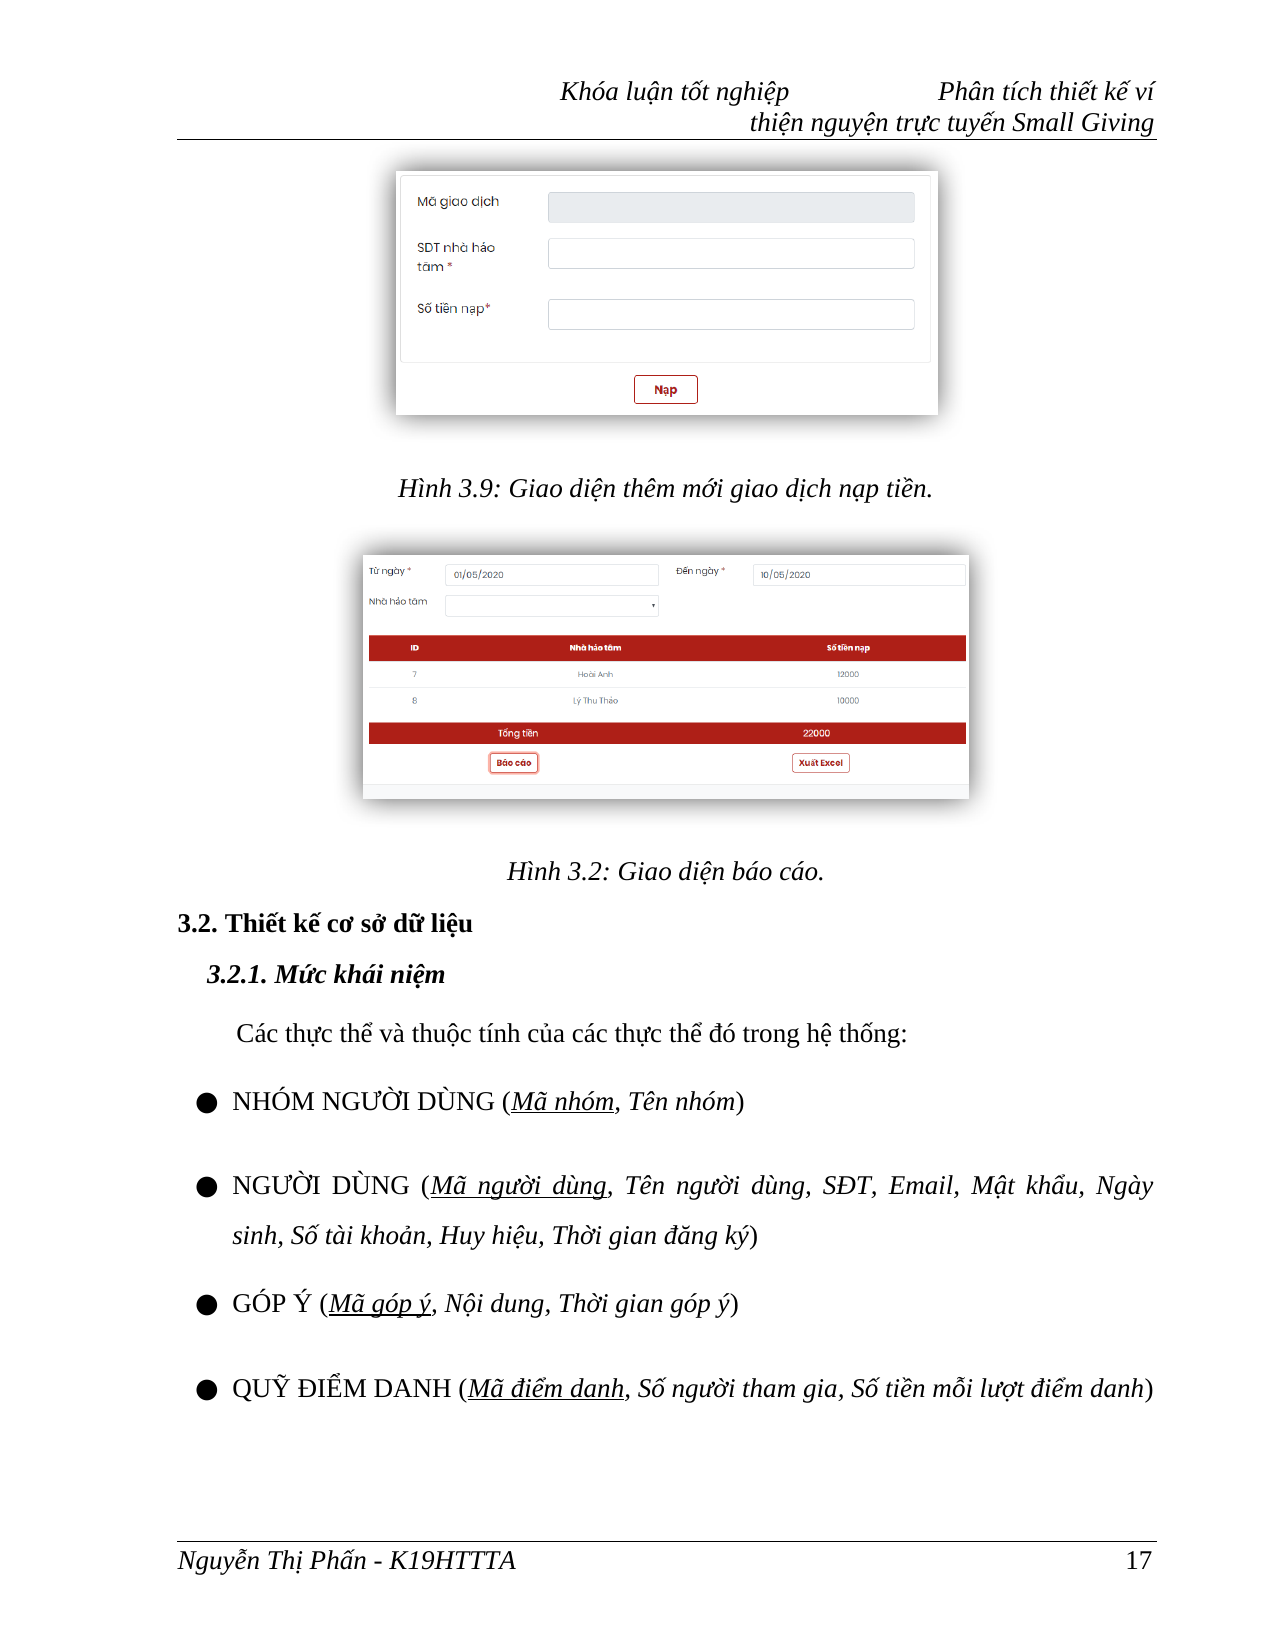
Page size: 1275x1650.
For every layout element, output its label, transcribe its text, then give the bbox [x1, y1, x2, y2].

text 3.2.1. Mức khái niệm [207, 958, 1157, 989]
text Các thực thể và thuộc tính của các thực thể đó trong hệ thống: [177, 1017, 1157, 1048]
picture [363, 555, 969, 799]
subtitle 3.2. Thiết kế cơ sở dữ liệu [177, 907, 1157, 938]
text NGƯỜI DÙNG (Mã người dùng, Tên người dùng, SĐT, Email, Mật khẩu, Ngày sinh, Số tài khoản, Huy hiệu, Thời gian đăng ký) [195, 1155, 1157, 1251]
text QUỸ ĐIỂM DANH (Mã điểm danh, Số người tham gia, Số tiền mỗi lượt điểm danh) [232, 1357, 1157, 1412]
picture [396, 171, 938, 415]
text GÓP Ý (Mã góp ý, Nội dung, Thời gian góp ý) [195, 1272, 1157, 1328]
text NHÓM NGƯỜI DÙNG (Mã nhóm, Tên nhóm) [232, 1070, 1157, 1126]
text Hình 3.9: Giao diện thêm mới giao dịch nạp tiền. [177, 472, 1157, 503]
